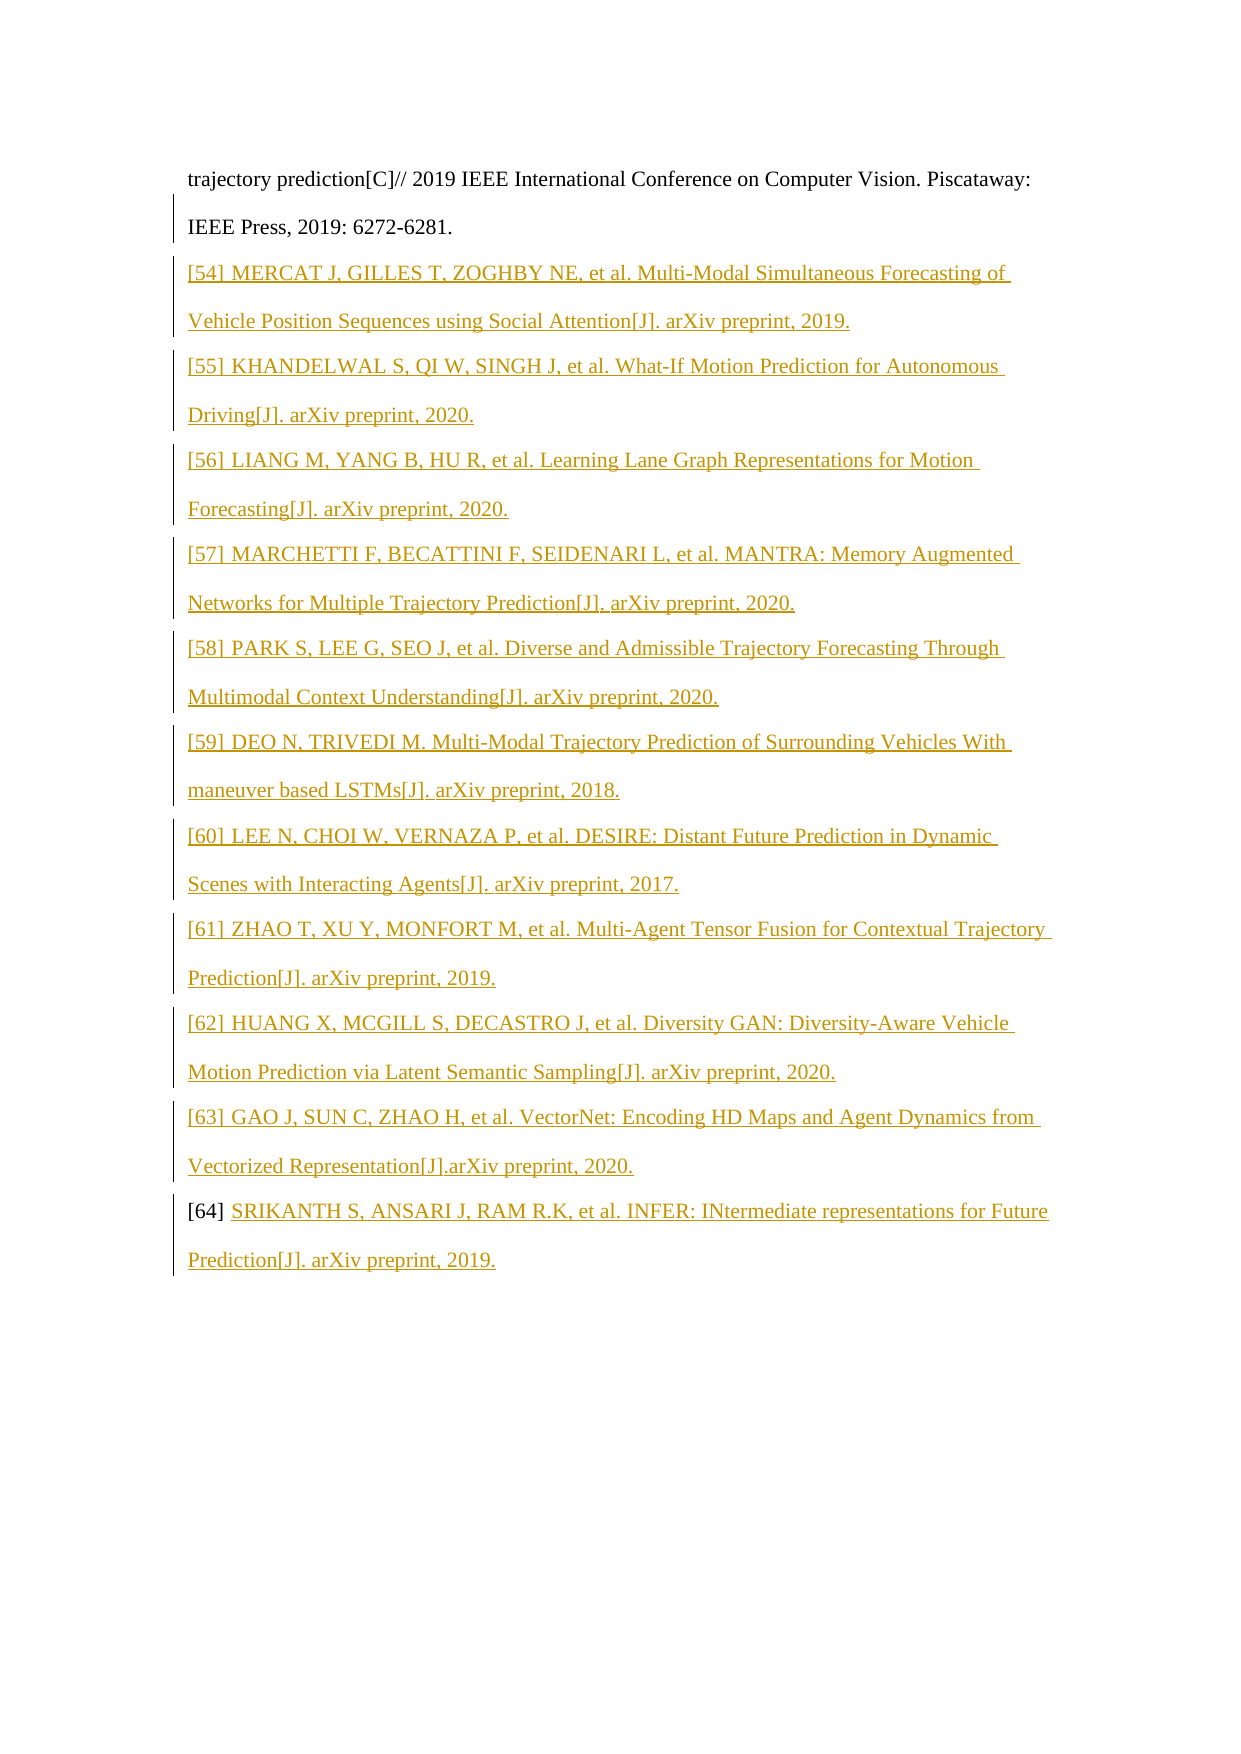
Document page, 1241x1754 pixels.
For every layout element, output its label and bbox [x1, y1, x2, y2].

list [187, 162, 1053, 243]
